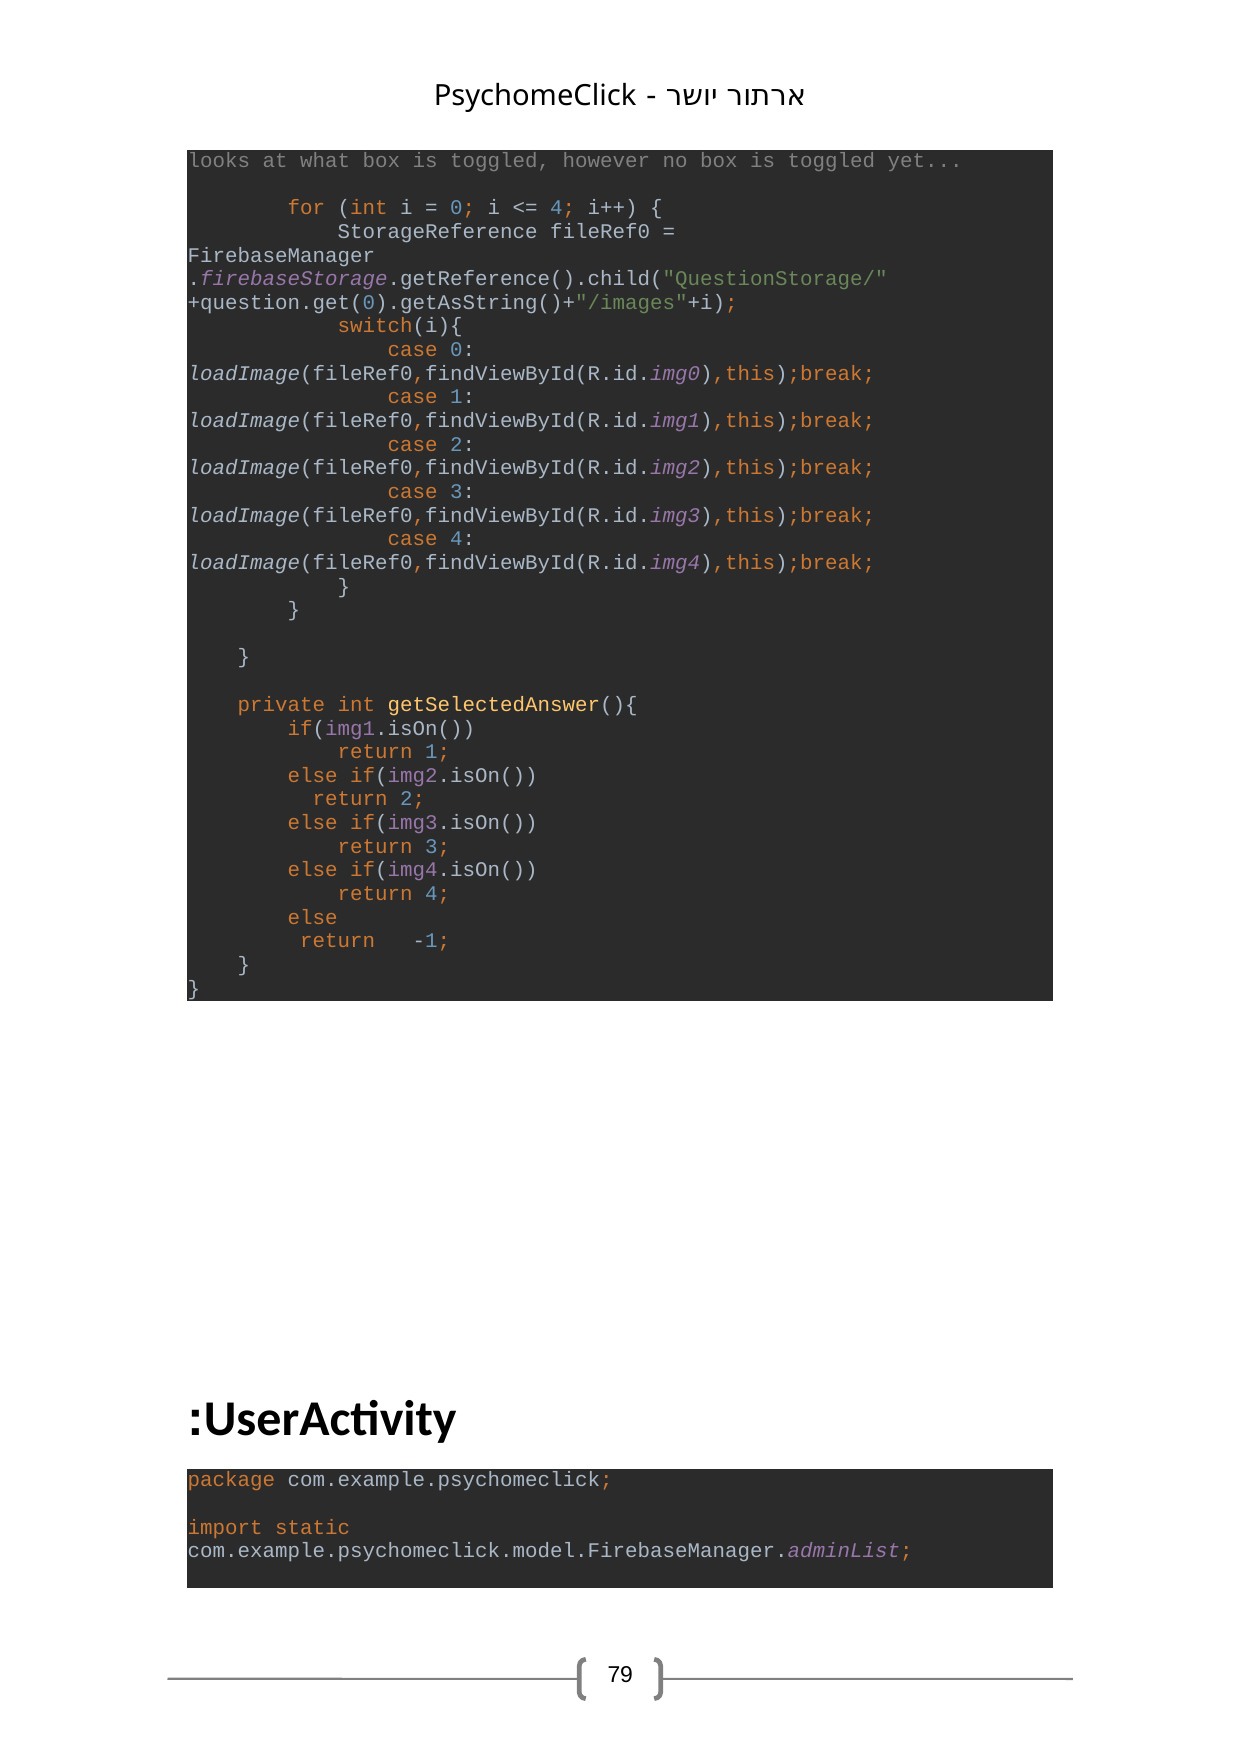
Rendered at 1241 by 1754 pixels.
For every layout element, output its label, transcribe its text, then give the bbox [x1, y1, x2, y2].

text UserActivity: [187, 1387, 1053, 1448]
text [187, 150, 1053, 1001]
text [187, 1469, 1053, 1588]
